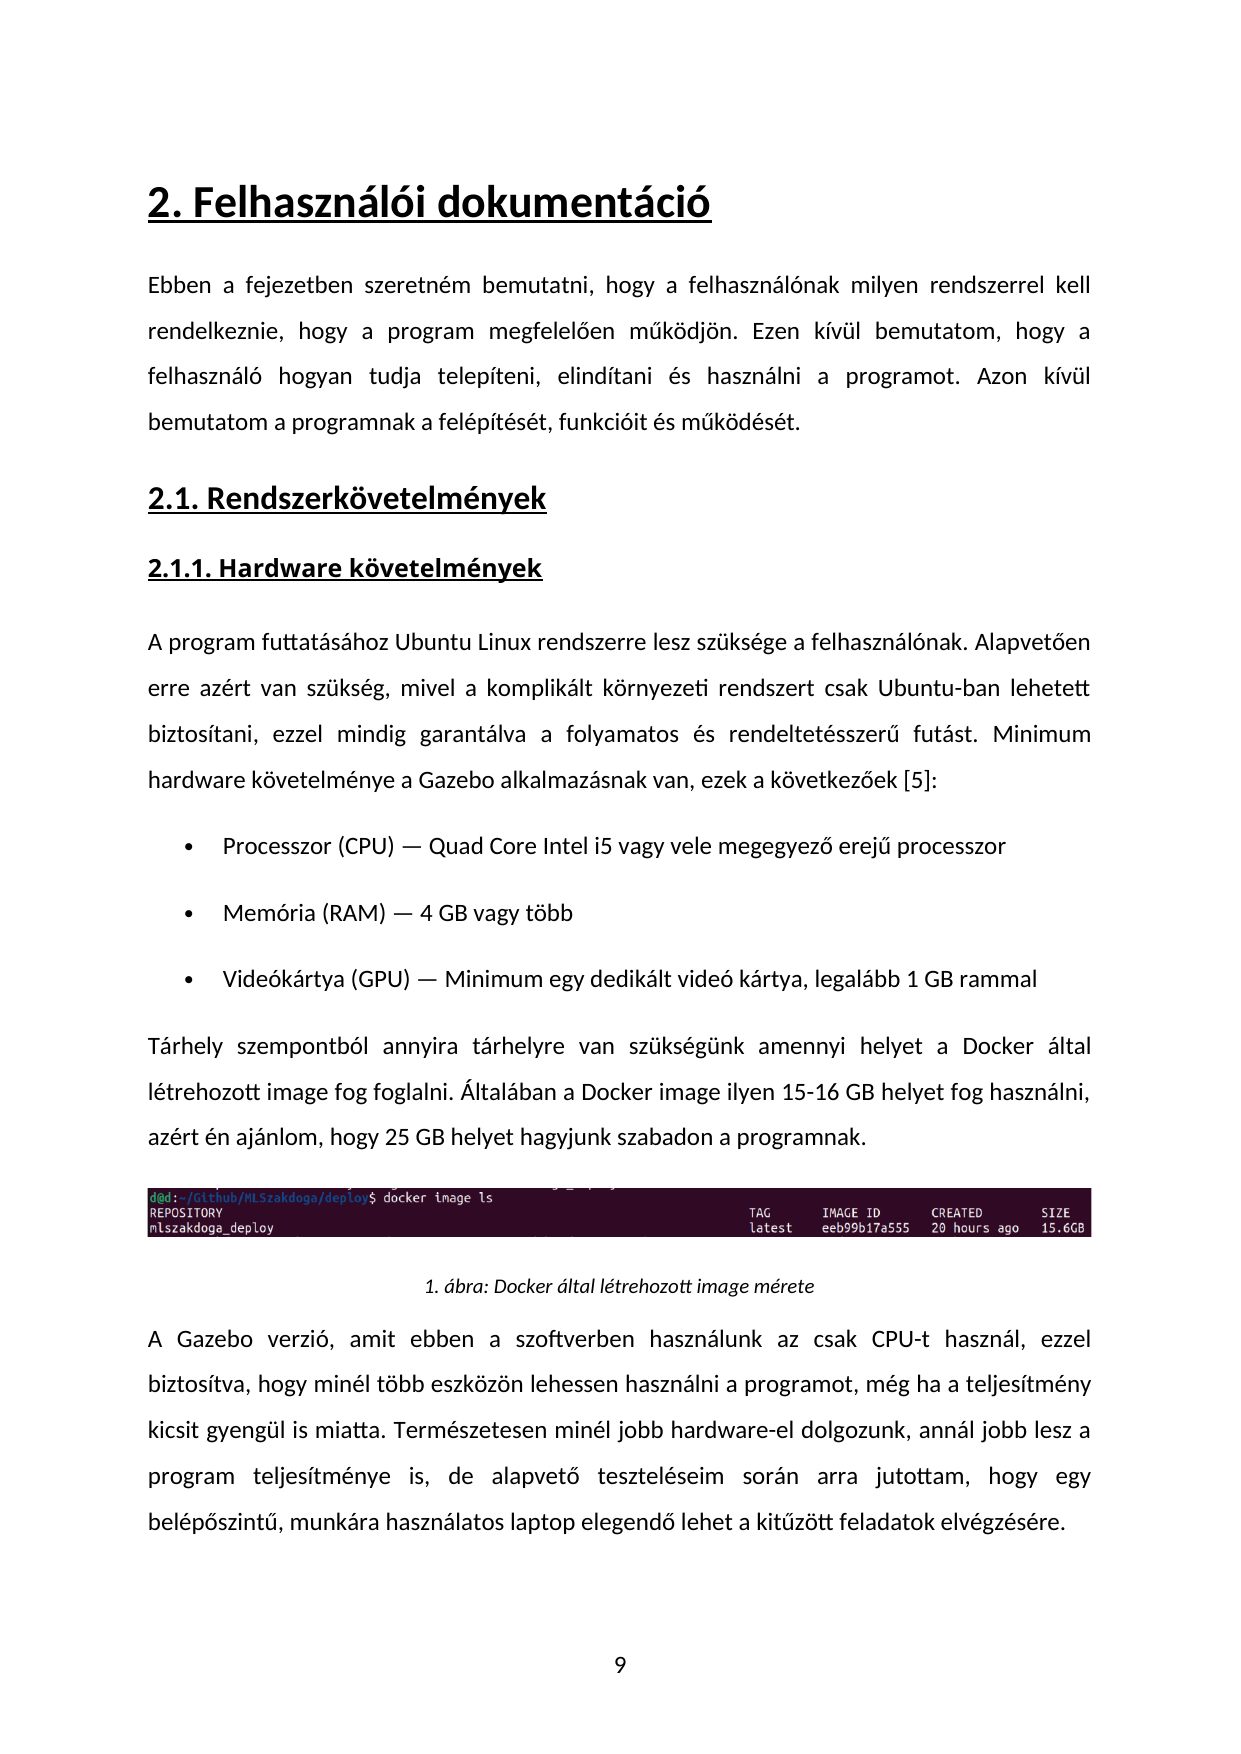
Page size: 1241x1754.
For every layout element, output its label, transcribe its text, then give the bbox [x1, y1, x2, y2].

list Videókártya (GPU) — Minimum egy dedikált videó kártya, legalább 1 GB rammal [185, 963, 1092, 994]
picture [147, 1188, 1092, 1237]
subtitle 2.1.1. Hardware követelmények [148, 551, 1092, 584]
list Memória (RAM) — 4 GB vagy több [185, 897, 1092, 927]
subtitle 2.1. Rendszerkövetelmények [148, 477, 1092, 518]
text A Gazebo verzió, amit ebben a szoftverben használunk az csak CPU-t használ, ezzel biztosítva, hogy minél több eszközön lehessen használni a programot, még ha a teljesítmény kicsit gyengül is miatta. Természetesen minél jobb hardware-el dolgozunk, annál jobb lesz a program teljesítménye is, de alapvető teszteléseim során arra jutottam, hogy egy belépőszintű, munkára használatos laptop elegendő lehet a kitűzött feladatok elvégzésére. [148, 1323, 1092, 1536]
text 1. ábra: Docker által létrehozott image mérete [148, 1273, 1092, 1298]
list Processzor (CPU) — Quad Core Intel i5 vagy vele megegyező erejű processzor [185, 830, 1092, 861]
text A program futtatásához Ubuntu Linux rendszerre lesz szüksége a felhasználónak. Alapvetően erre azért van szükség, mivel a komplikált környezeti rendszert csak Ubuntu-ban lehetett biztosítani, ezzel mindig garantálva a folyamatos és rendeltetésszerű futást. Minimum hardware követelménye a Gazebo alkalmazásnak van, ezek a következőek [5]: [148, 627, 1092, 794]
text Ebben a fejezetben szeretném bemutatni, hogy a felhasználónak milyen rendszerrel kell rendelkeznie, hogy a program megfelelően működjön. Ezen kívül bemutatom, hogy a felhasználó hogyan tudja telepíteni, elindítani és használni a programot. Azon kívül bemutatom a programnak a felépítését, funkcióit és működését. [148, 269, 1092, 437]
text Tárhely szempontból annyira tárhelyre van szükségünk amennyi helyet a Docker által létrehozott image fog foglalni. Általában a Docker image ilyen 15-16 GB helyet fog használni, azért én ajánlom, hogy 25 GB helyet hagyjunk szabadon a programnak. [148, 1030, 1092, 1152]
subtitle 2. Felhasználói dokumentáció [148, 173, 1092, 229]
